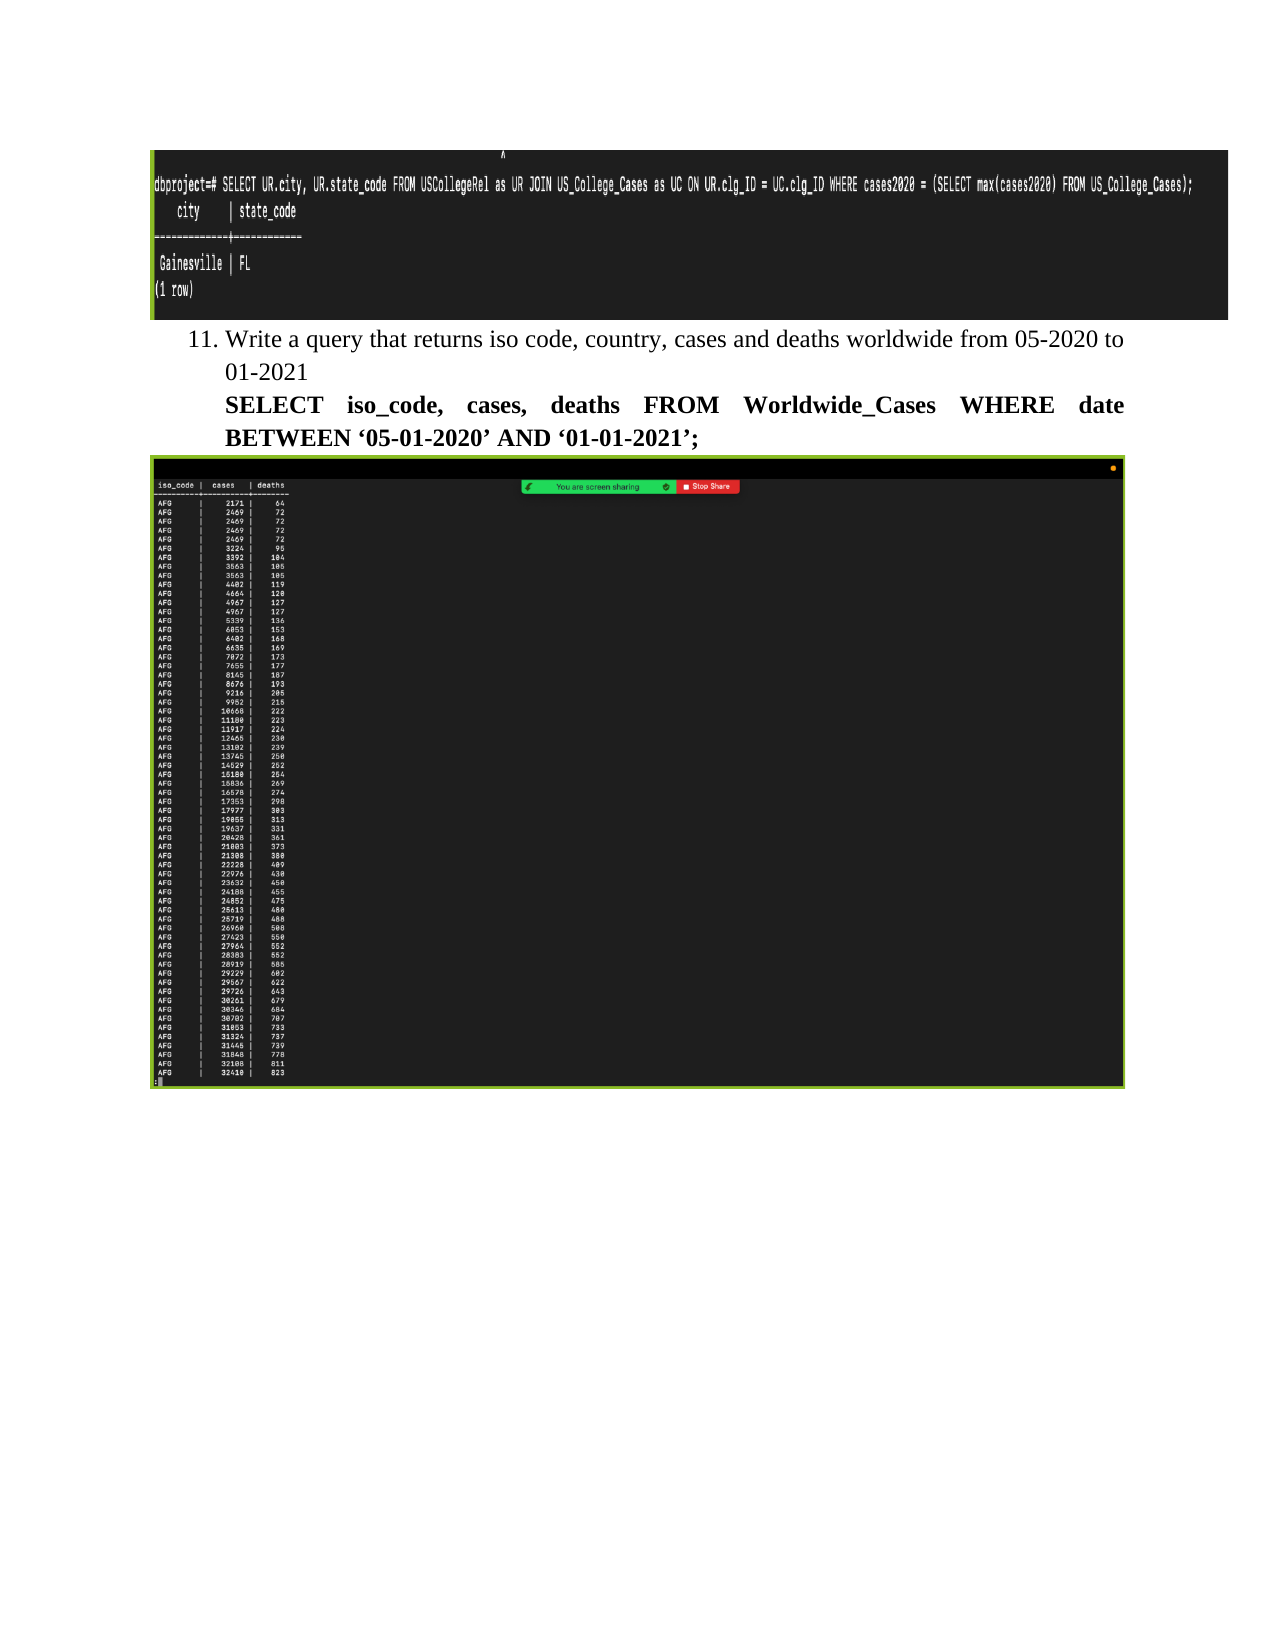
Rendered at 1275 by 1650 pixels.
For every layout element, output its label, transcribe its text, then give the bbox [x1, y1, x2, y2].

picture [150, 150, 1229, 320]
picture [150, 455, 1125, 1089]
text SELECT iso_code, cases, deaths FROM Worldwide_Cases WHERE date BETWEEN ‘05-01-2020’ AND ‘01-01-2021’; [225, 390, 1125, 451]
list Write a query that returns iso code, country, cases and deaths worldwide from 05-2020 to 01-2021 [187, 324, 1125, 385]
